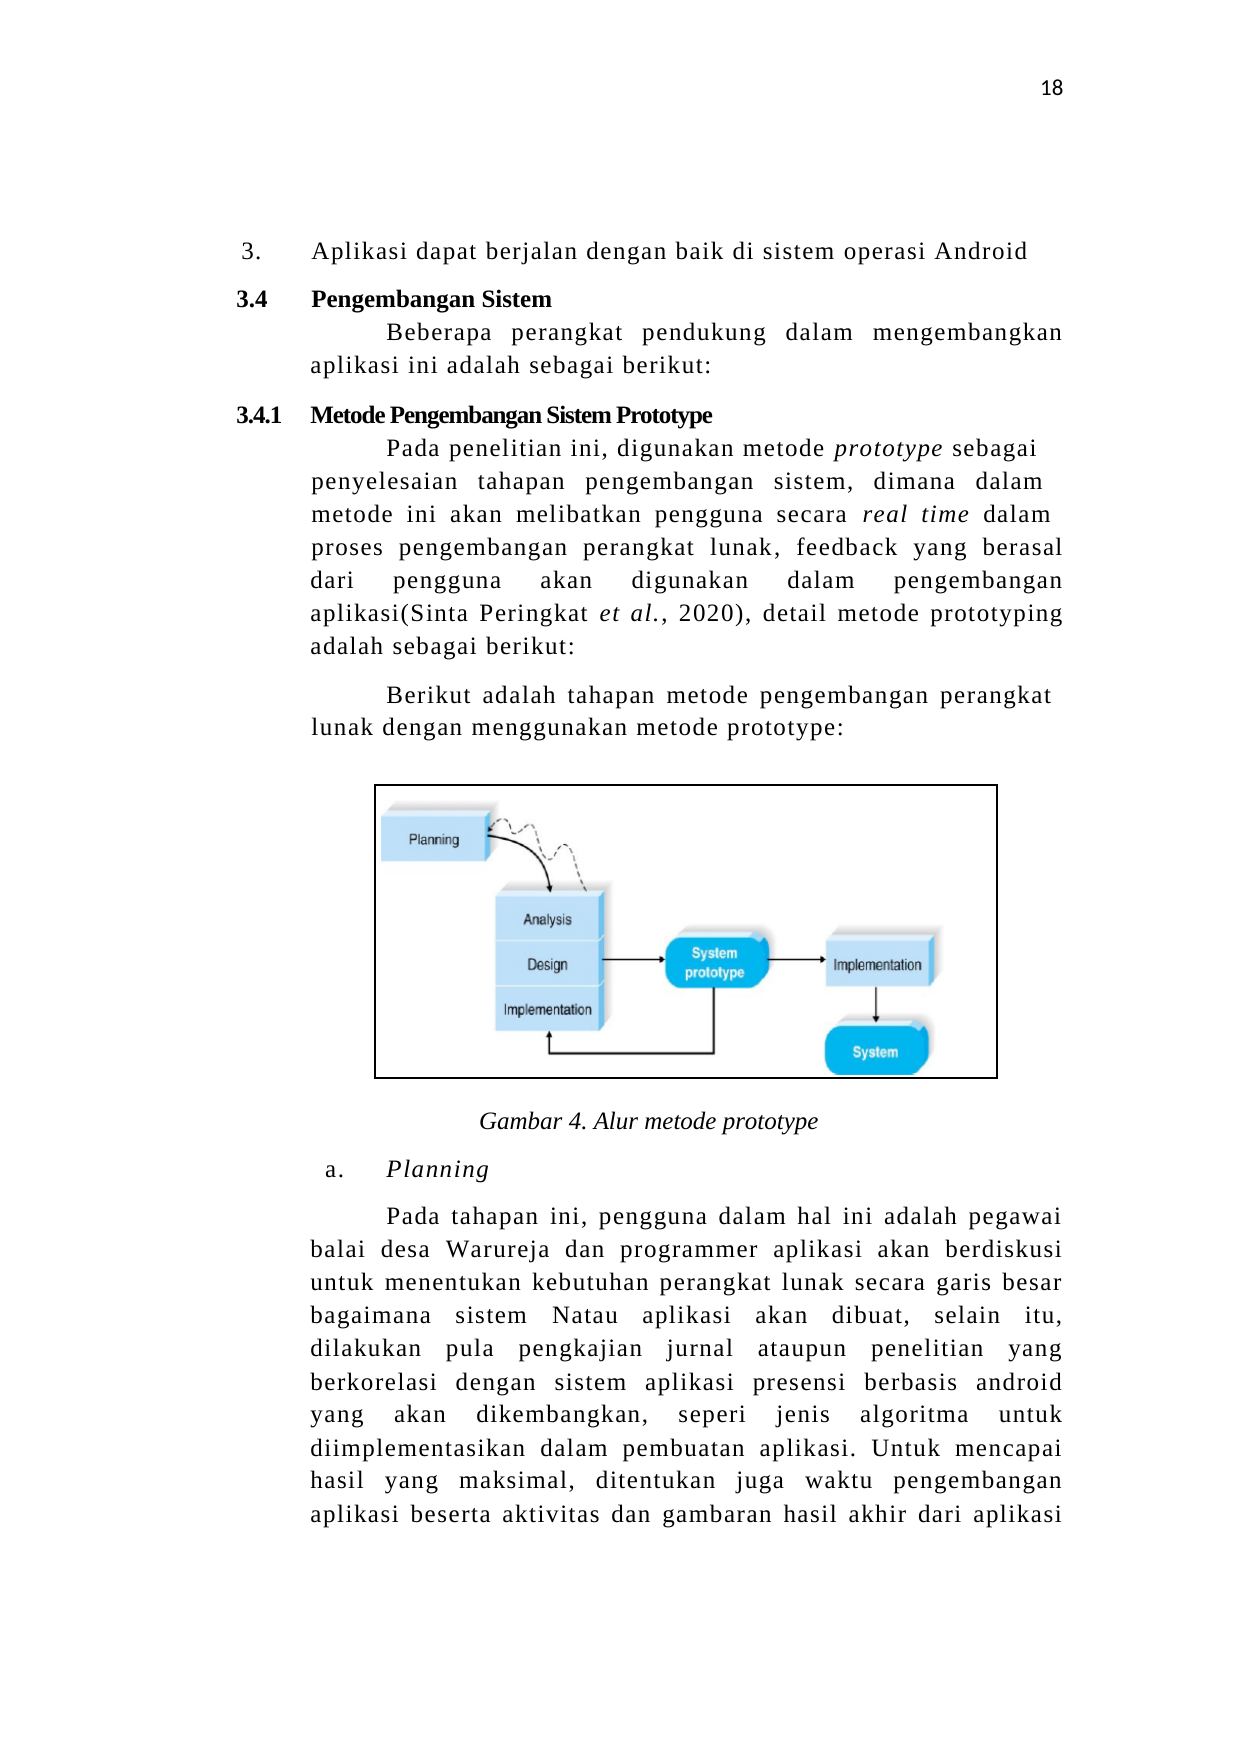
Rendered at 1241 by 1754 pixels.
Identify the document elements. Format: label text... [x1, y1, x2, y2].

title Metode Pengembangan Sistem Prototype [236, 400, 1063, 428]
picture [376, 786, 996, 1077]
subtitle Aplikasi dapat berjalan dengan baik di sistem operasi Android [251, 236, 1063, 265]
subtitle Pada penelitian ini, digunakan metode prototype sebagai penyelesaian tahapan pengembangan sistem, dimana dalam metode ini akan melibatkan pengguna secara real time dalam proses pengembangan perangkat lunak, feedback yang berasal dari pengguna akan digunakan dalam pengembangan aplikasi(Sinta Peringkat et al., 2020), detail metode prototyping adalah sebagai berikut: [310, 433, 1063, 659]
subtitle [310, 1201, 1063, 1527]
subtitle Beberapa perangkat pendukung dalam mengembangkan aplikasi ini adalah sebagai berikut: [310, 317, 1063, 379]
subtitle Berikut adalah tahapan metode pengembangan perangkat lunak dengan menggunakan metode prototype: [236, 681, 1063, 740]
subtitle Planning [311, 1135, 1063, 1182]
subtitle Pengembangan Sistem [236, 284, 1063, 313]
